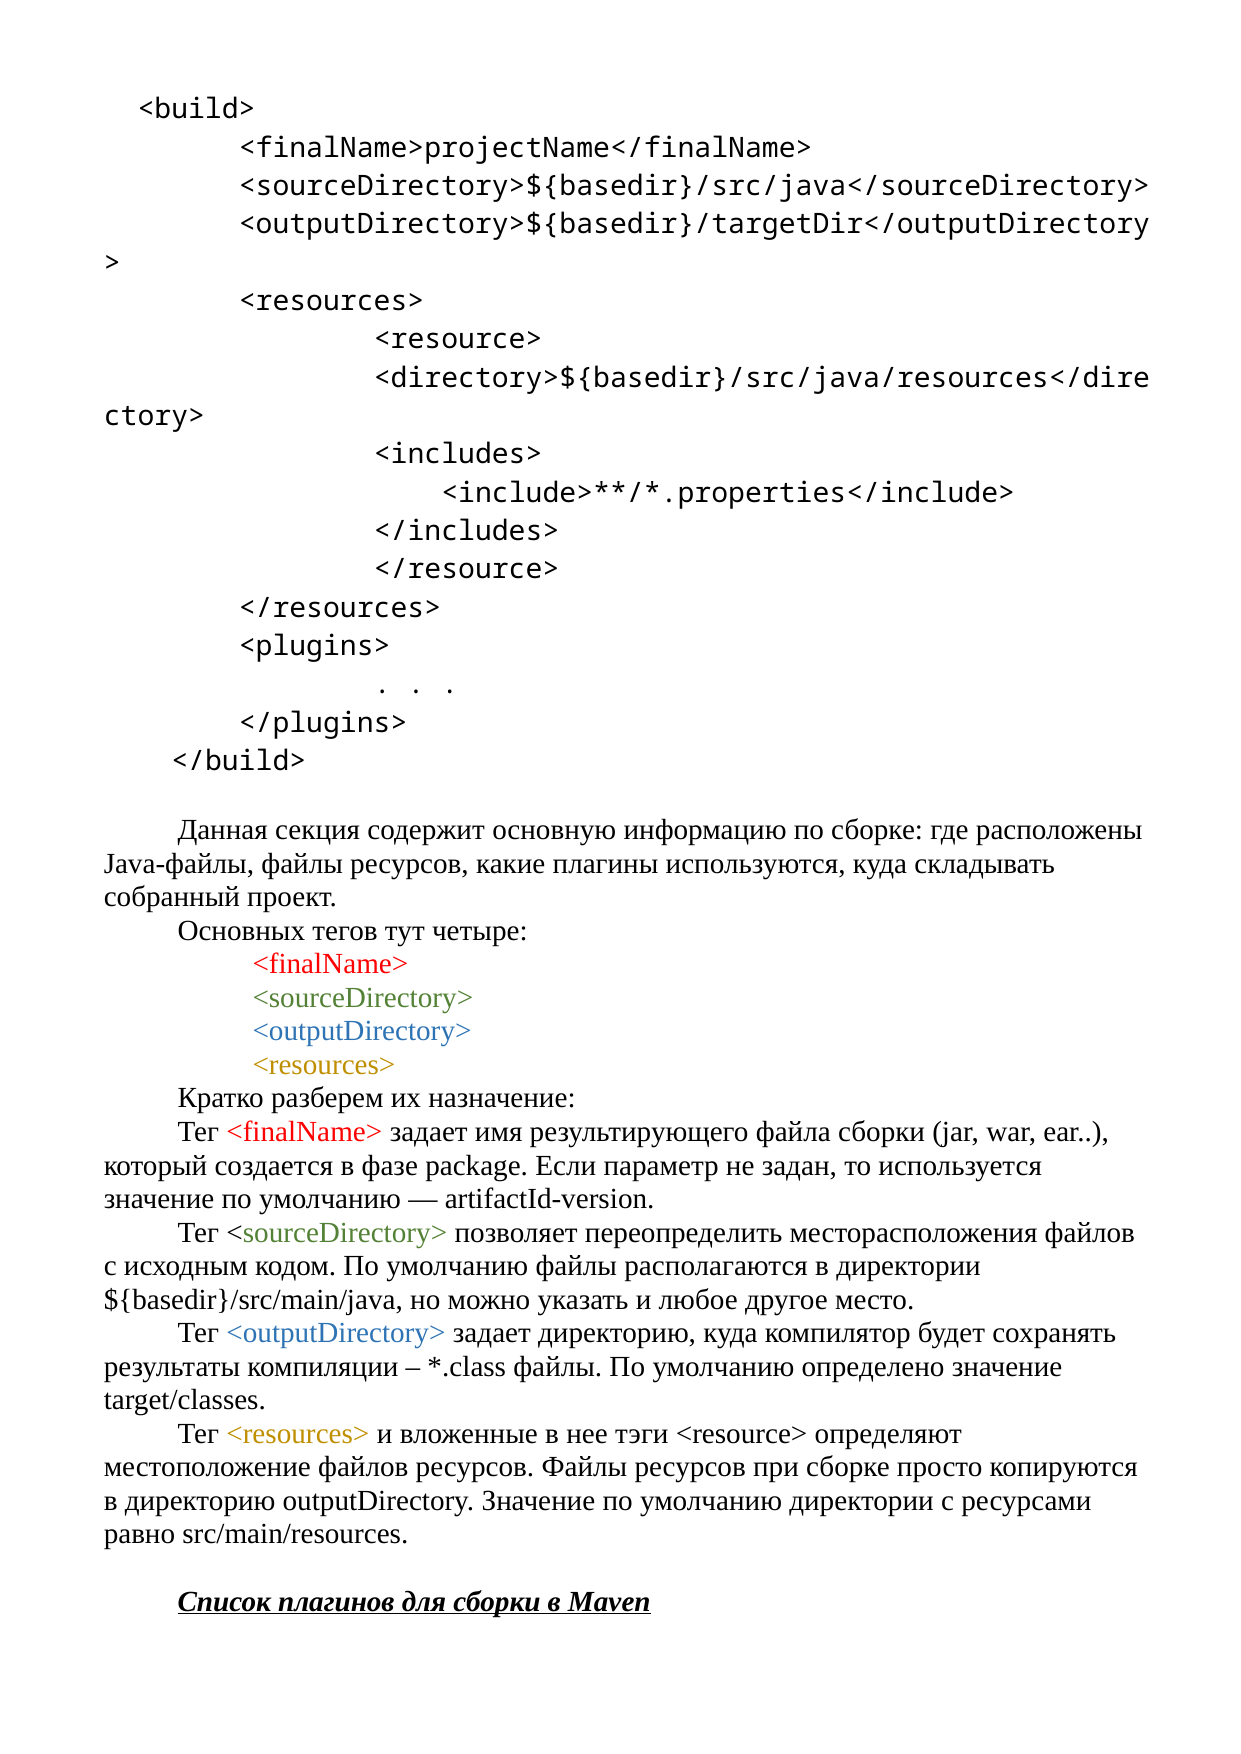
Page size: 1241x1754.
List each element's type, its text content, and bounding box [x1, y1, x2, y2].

list <outputDirectory> [178, 1013, 1152, 1047]
list <resources> [178, 1047, 1152, 1081]
list Список плагинов для сборки в Maven [103, 1584, 1152, 1617]
list Тег <finalName> задает имя результирующего файла сборки (jar, war, ear..), который создается в фазе package. Если параметр не задан, то используется значение по умолчанию — artifactId-version. [103, 1114, 1152, 1215]
list <sourceDirectory> [178, 980, 1152, 1013]
list Тег <resources> и вложенные в нее тэги <resource> определяют местоположение файлов ресурсов. Файлы ресурсов при сборке просто копируются в директорию outputDirectory. Значение по умолчанию директории с ресурсами равно src/main/resources. [103, 1416, 1152, 1550]
list Данная секция содержит основную информацию по сборке: где расположены Java-файлы, файлы ресурсов, какие плагины используются, куда складывать собранный проект. [103, 812, 1152, 913]
text <build> <finalName>projectName</finalName> <sourceDirectory>${basedir}/src/java</sourceDirectory> <outputDirectory>${basedir}/targetDir</outputDirectory> <resources> <resource> <directory>${basedir}/src/java/resources</directory> <includes> <include>**/*.properties</include> </includes> </resource> </resources> <plugins> . . . </plugins> </build> [103, 89, 1152, 779]
list Тег <sourceDirectory> позволяет переопределить месторасположения файлов с исходным кодом. По умолчанию файлы располагаются в директории ${basedir}/src/main/java, но можно указать и любое другое место. [103, 1215, 1152, 1315]
list <finalName> [178, 946, 1152, 980]
list Тег <outputDirectory> задает директорию, куда компилятор будет сохранять результаты компиляции – *.class файлы. По умолчанию определено значение target/classes. [103, 1315, 1152, 1416]
list Основных тегов тут четыре: [103, 913, 1152, 946]
list Кратко разберем их назначение: [103, 1081, 1152, 1114]
